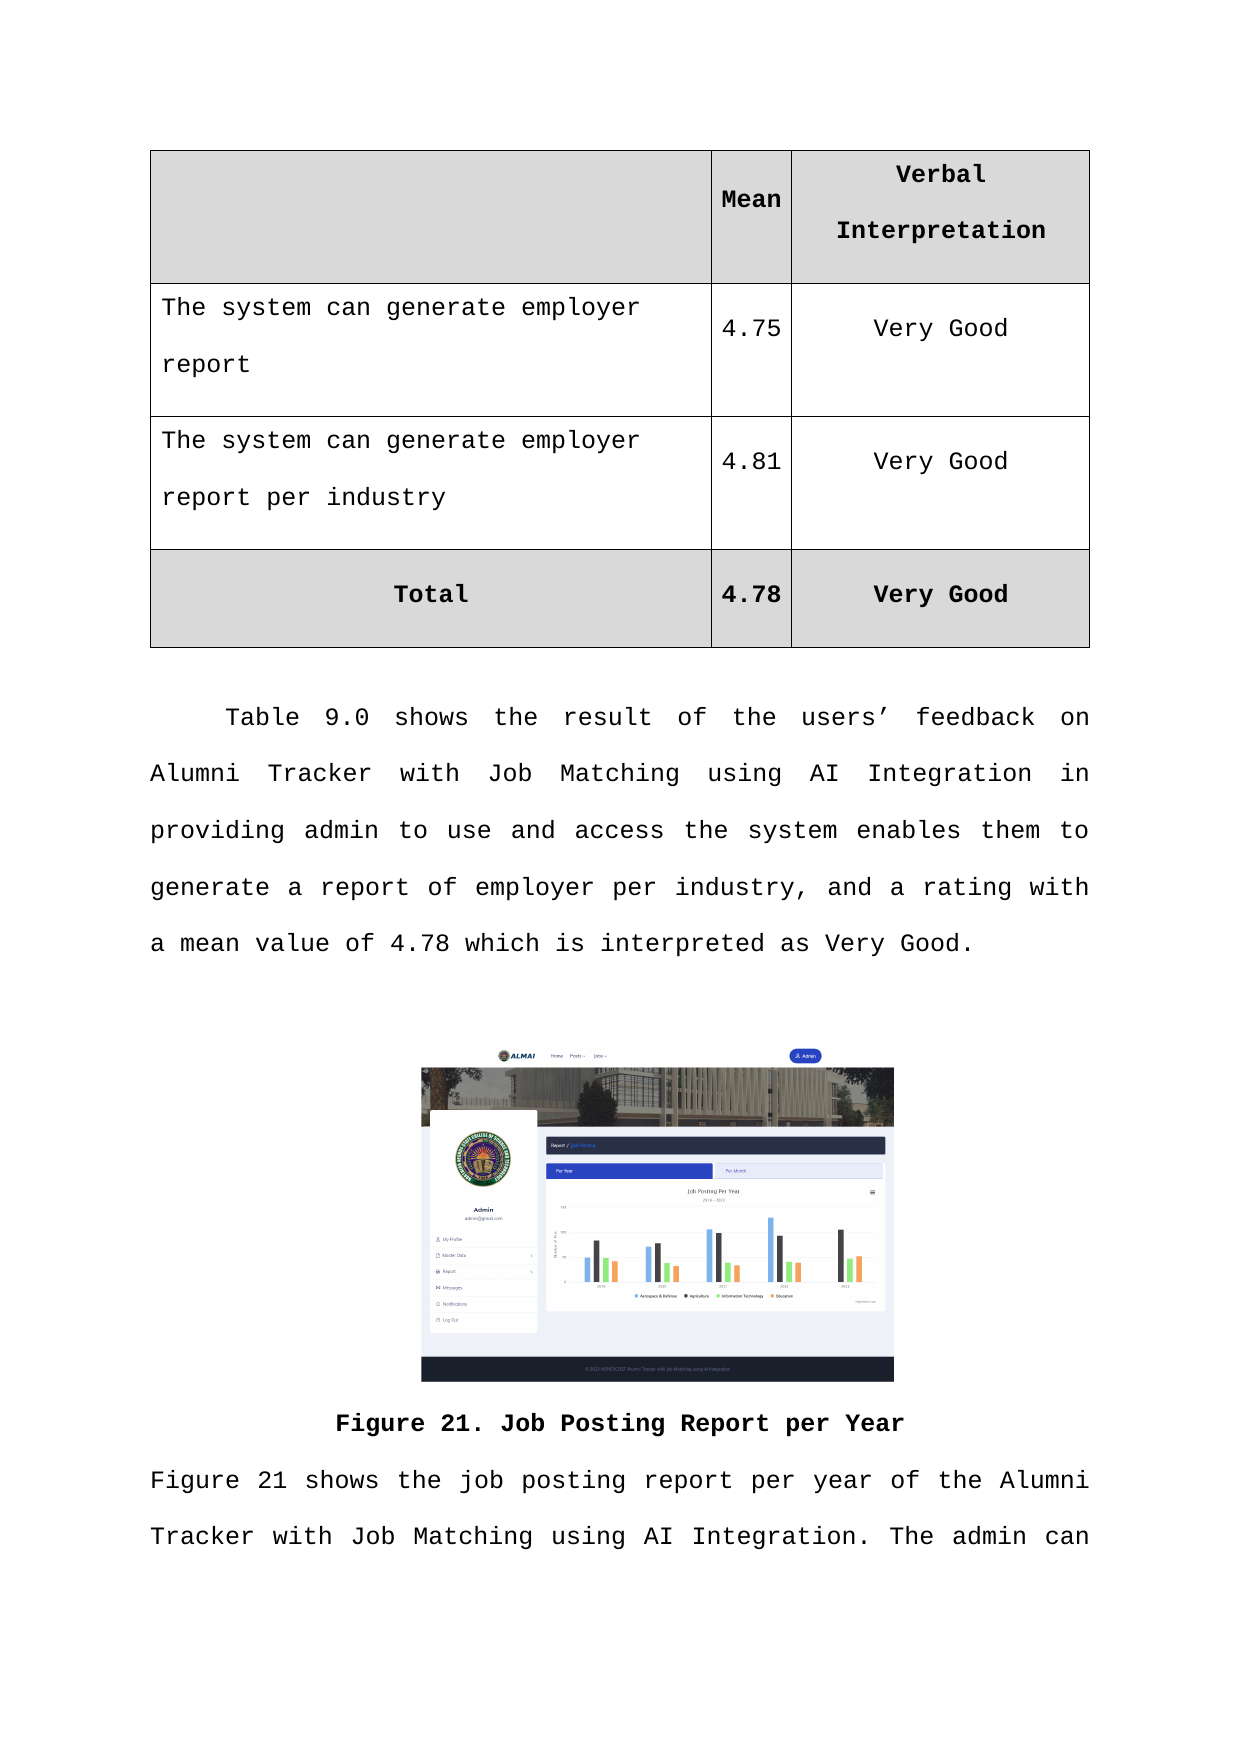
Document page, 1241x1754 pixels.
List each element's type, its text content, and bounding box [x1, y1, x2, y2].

table_cell The system can generate employer report [151, 284, 711, 416]
text Figure 21. Job Posting Report per Year [150, 1411, 1090, 1439]
table_cell The system can generate employer report per industry [151, 417, 711, 549]
table_header Verbal Interpretation [792, 151, 1089, 283]
table_cell 4.81 [712, 417, 791, 549]
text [150, 1467, 1090, 1552]
table_cell Very Good [792, 417, 1089, 549]
table_cell Very Good [792, 550, 1089, 647]
table_header Mean [712, 151, 791, 283]
table_cell Very Good [792, 284, 1089, 416]
table_cell 4.75 [712, 284, 791, 416]
table_cell 4.78 [712, 550, 791, 647]
picture [421, 1044, 894, 1382]
table_cell Total [151, 550, 711, 647]
text Table 9.0 shows the result of the users’ feedback on Alumni Tracker with Job Matching using AI Integration in providing admin to use and access the system enables them to generate a report of employer per industry, and a rating with a mean value of 4.78 which is interpreted as Very Good. [150, 704, 1090, 959]
table_header [151, 151, 711, 283]
